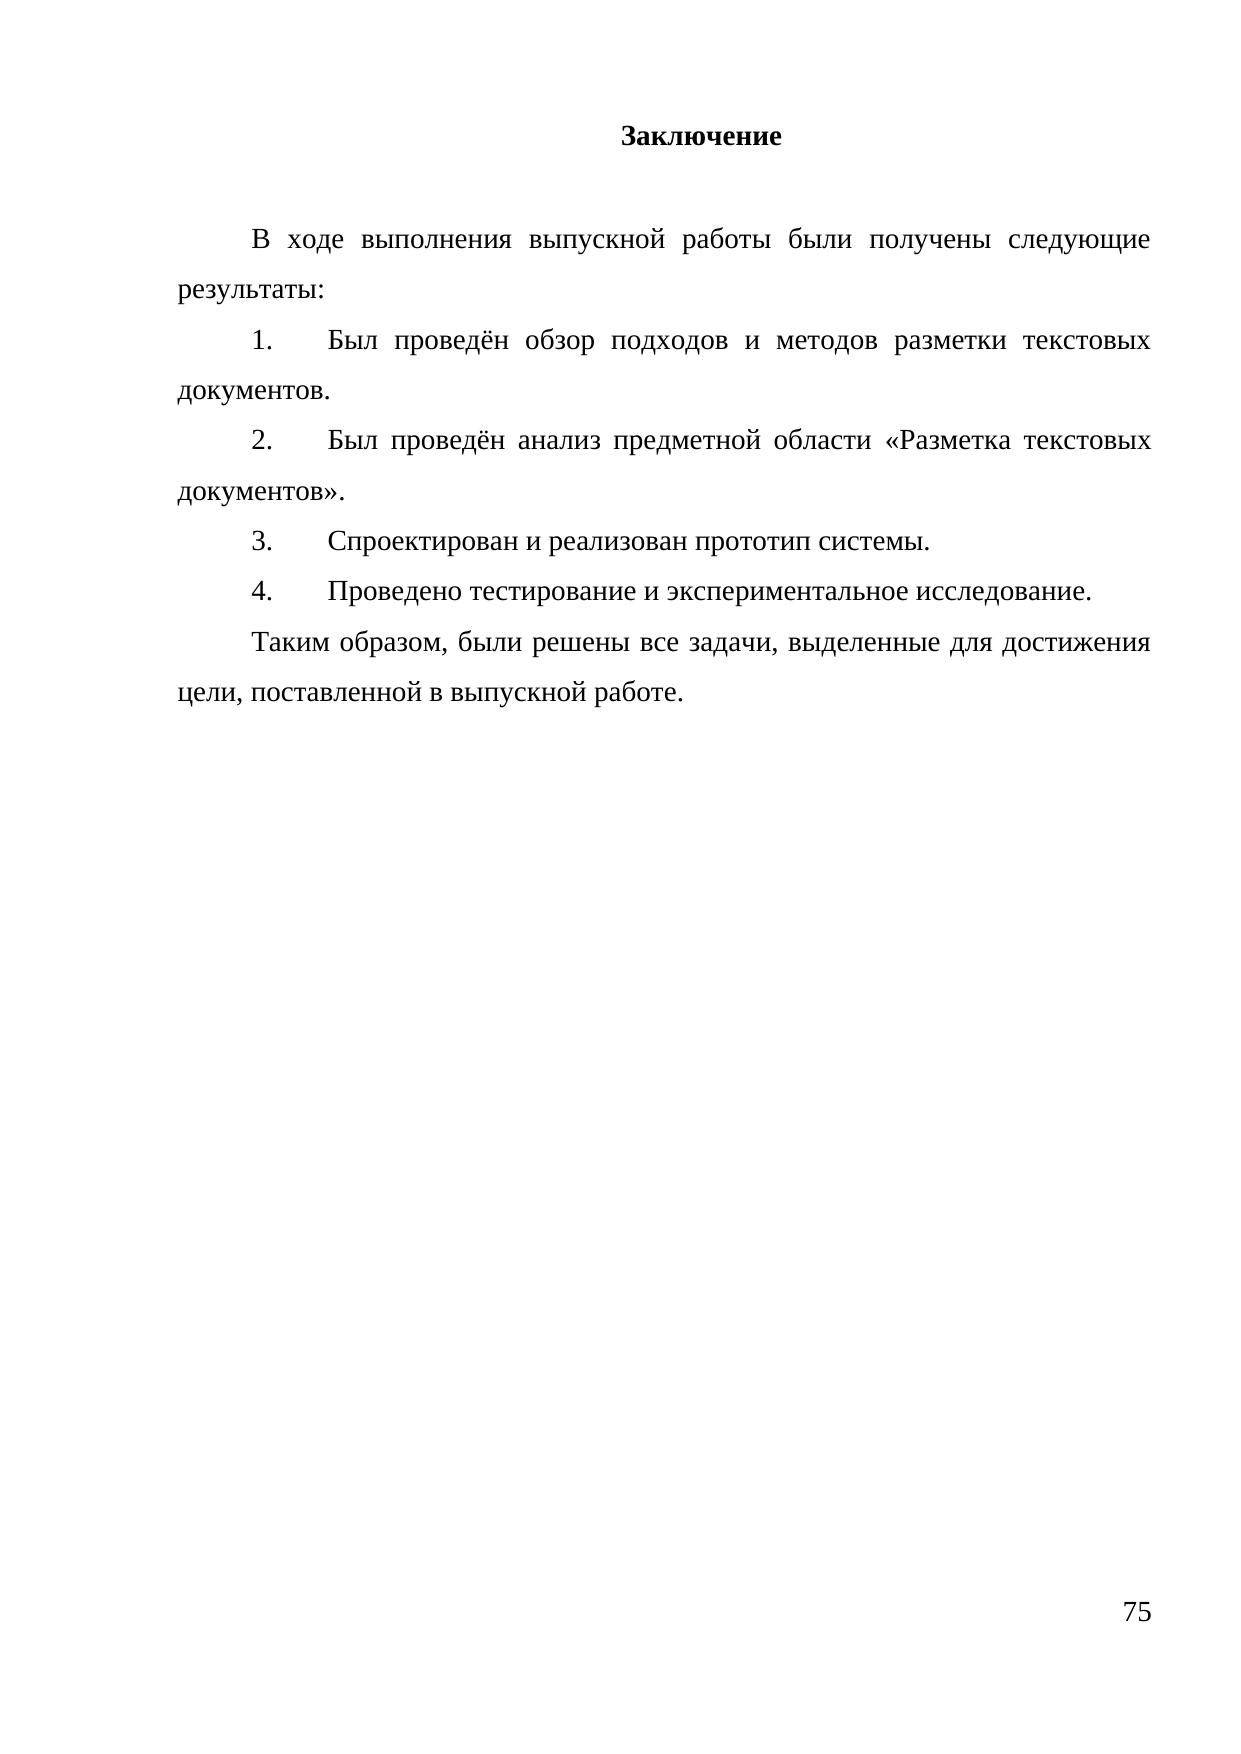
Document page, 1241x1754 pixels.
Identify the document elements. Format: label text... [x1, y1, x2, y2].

list Спроектирован и реализован прототип системы. [177, 523, 1152, 557]
text Таким образом, были решены все задачи, выделенные для достижения цели, поставленной в выпускной работе. [177, 624, 1152, 708]
list Был проведён обзор подходов и методов разметки текстовых документов. [177, 322, 1152, 406]
subtitle Заключение [177, 118, 1152, 152]
list Проведено тестирование и экспериментальное исследование. [177, 573, 1152, 607]
text В ходе выполнения выпускной работы были получены следующие результаты: [177, 221, 1152, 305]
list Был проведён анализ предметной области «Разметка текстовых документов». [177, 422, 1152, 506]
